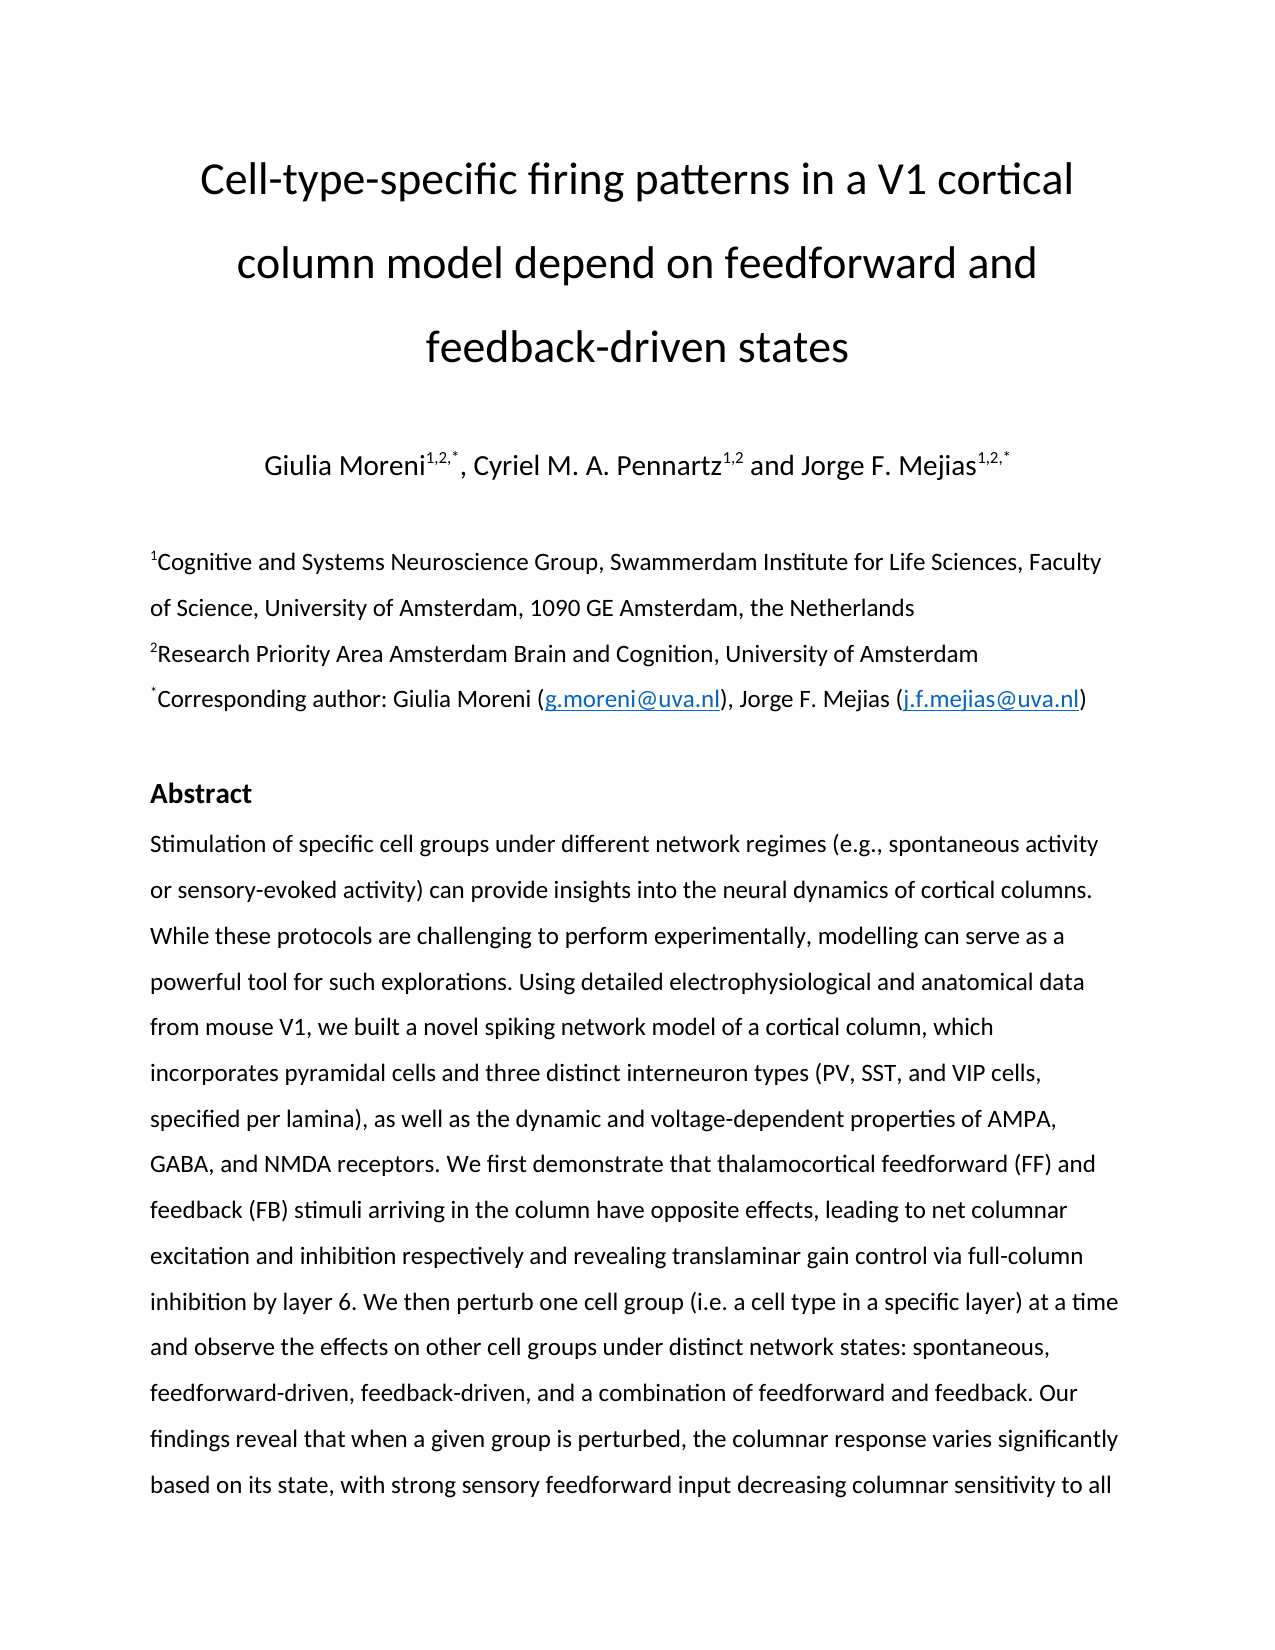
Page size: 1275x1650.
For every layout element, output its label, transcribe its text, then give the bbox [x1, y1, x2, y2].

text 2Research Priority Area Amsterdam Brain and Cognition, University of Amsterdam [150, 638, 1125, 668]
text Cell-type-specific firing patterns in a V1 cortical column model depend on feedforward and feedback-driven states [150, 150, 1125, 374]
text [150, 828, 1125, 1499]
text Abstract [150, 775, 1125, 811]
text 1Cognitive and Systems Neuroscience Group, Swammerdam Institute for Life Sciences, Faculty of Science, University of Amsterdam, 1090 GE Amsterdam, the Netherlands [150, 546, 1125, 623]
text *Corresponding author: Giulia Moreni (g.moreni@uva.nl), Jorge F. Mejias (j.f.mejias@uva.nl) [150, 684, 1125, 714]
text Giulia Moreni1,2,*, Cyriel M. A. Pennartz1,2 and Jorge F. Mejias1,2,* [150, 447, 1125, 483]
